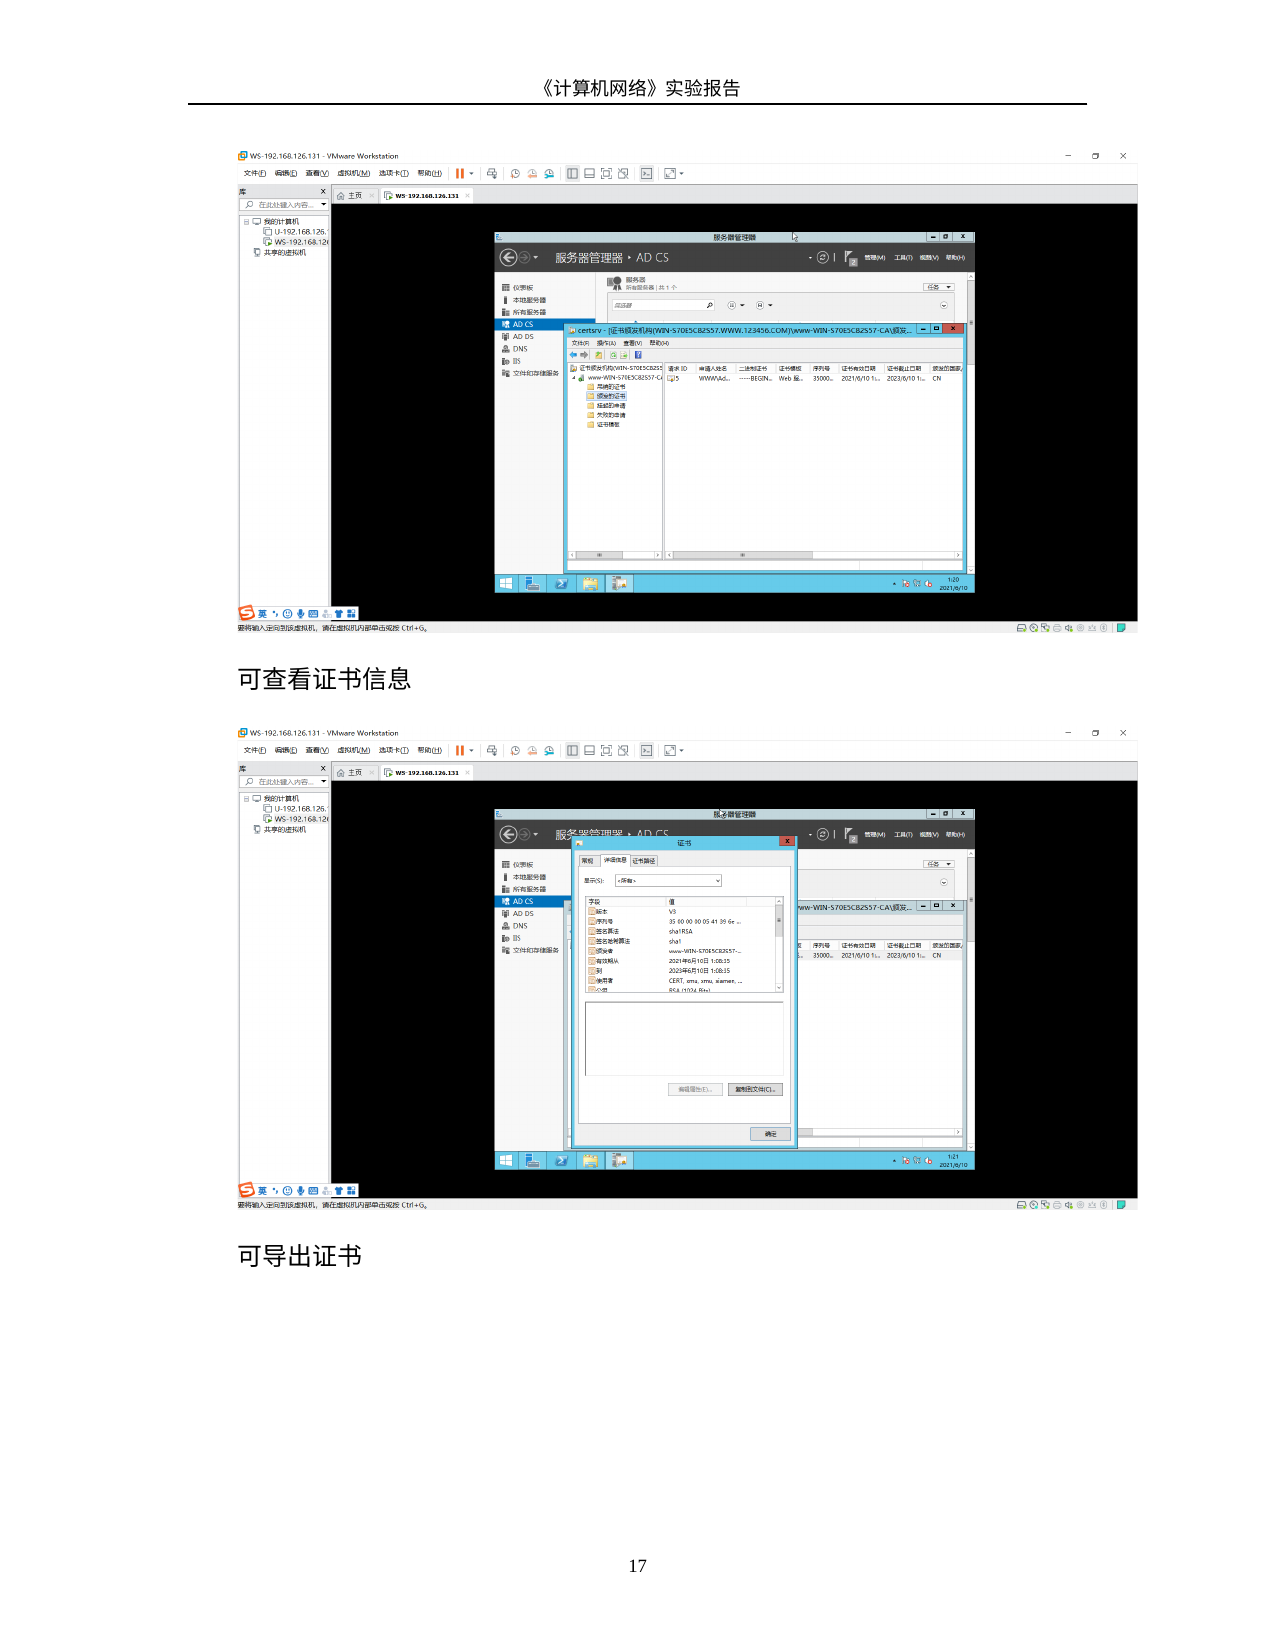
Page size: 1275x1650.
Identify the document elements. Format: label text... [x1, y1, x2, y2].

list 可导出证书 [187, 1236, 1087, 1272]
list 可查看证书信息 [187, 660, 1087, 696]
picture [237, 726, 1138, 1210]
picture [237, 150, 1138, 633]
